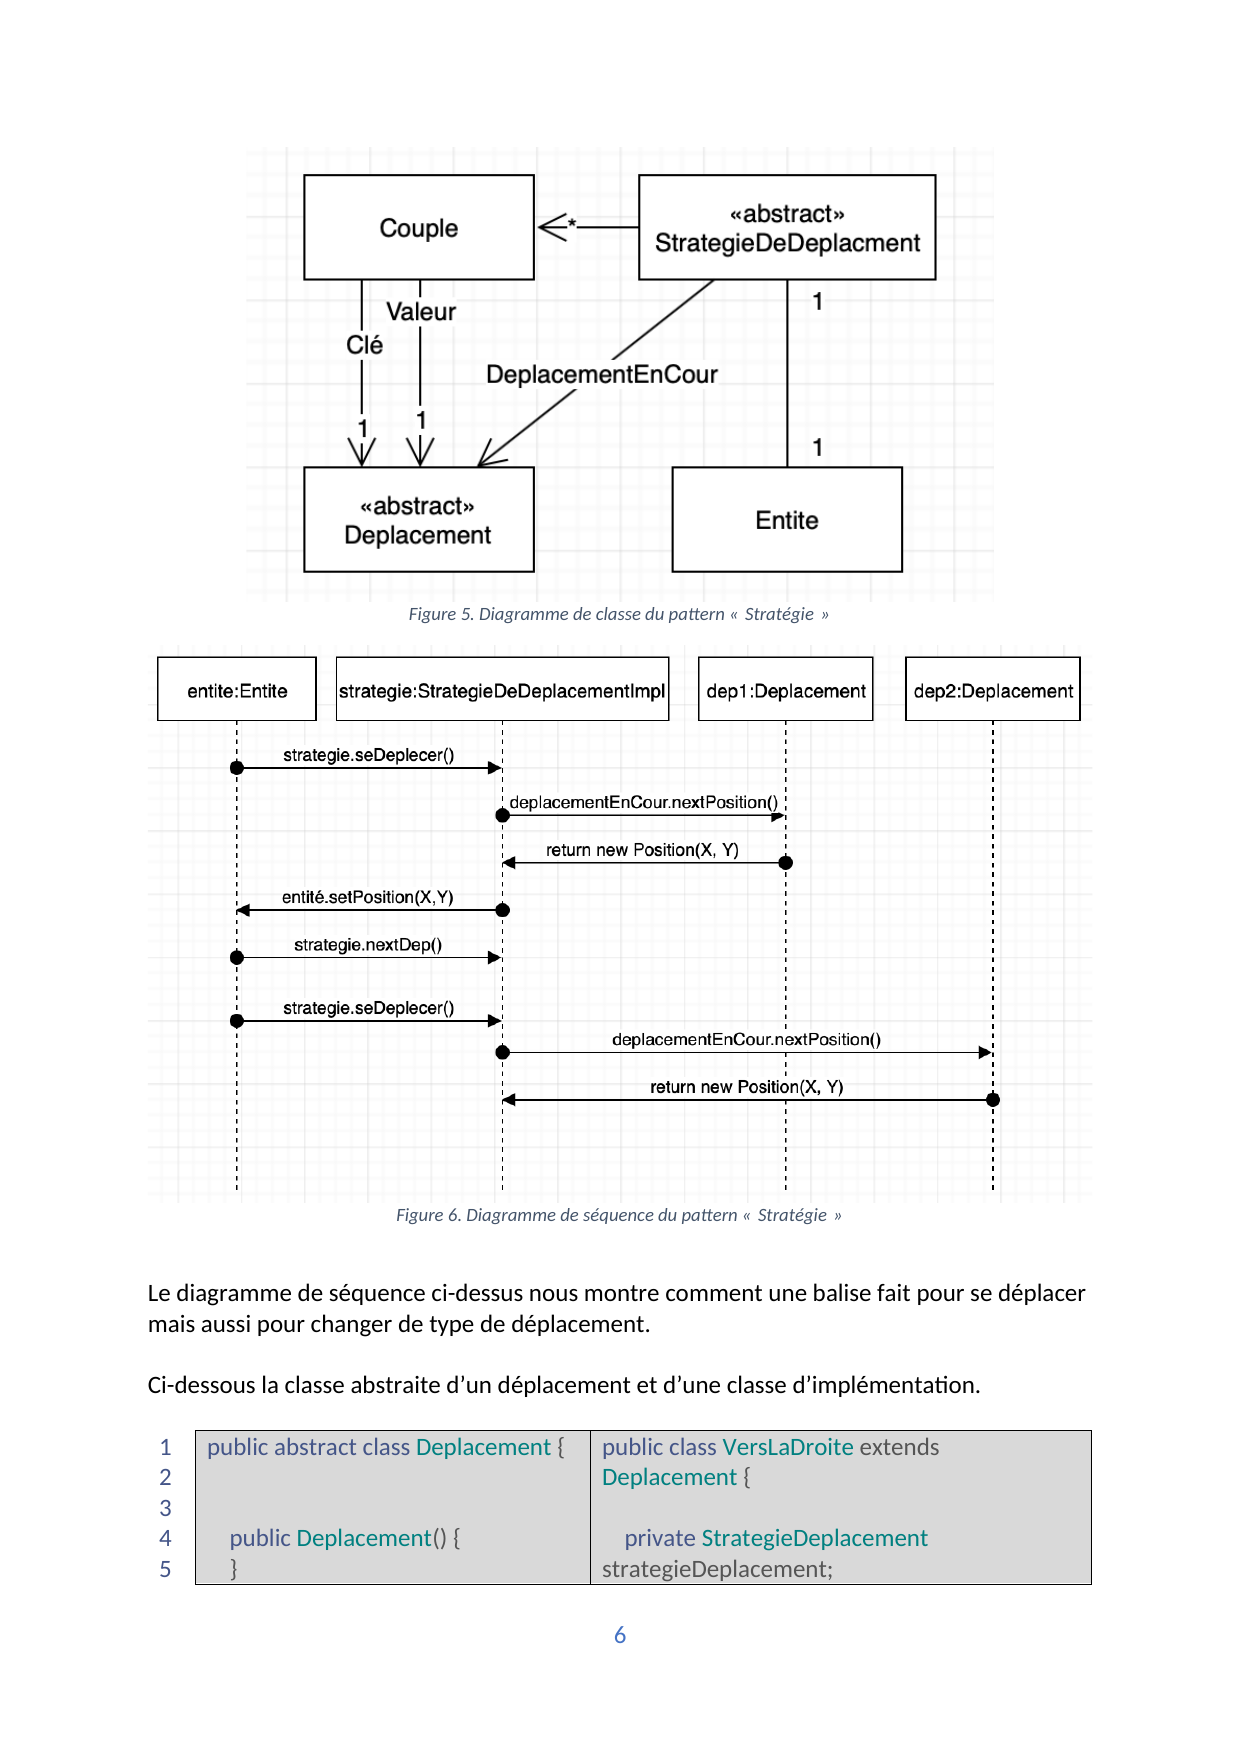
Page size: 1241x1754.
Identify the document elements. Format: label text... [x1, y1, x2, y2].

text Ci-dessous la classe abstraite d’un déplacement et d’une classe d’implémentation. [148, 1369, 1093, 1399]
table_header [196, 1431, 590, 1583]
text Le diagramme de séquence ci-dessus nous montre comment une balise fait pour se déplacer mais aussi pour changer de type de déplacement. [148, 1277, 1093, 1338]
picture [147, 645, 1093, 1203]
text Figure 5. Diagramme de classe du pattern « Stratégie » [148, 602, 1093, 625]
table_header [148, 1430, 195, 1583]
text Figure 6. Diagramme de séquence du pattern « Stratégie » [148, 1203, 1093, 1226]
picture [246, 147, 994, 602]
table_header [591, 1431, 1091, 1583]
